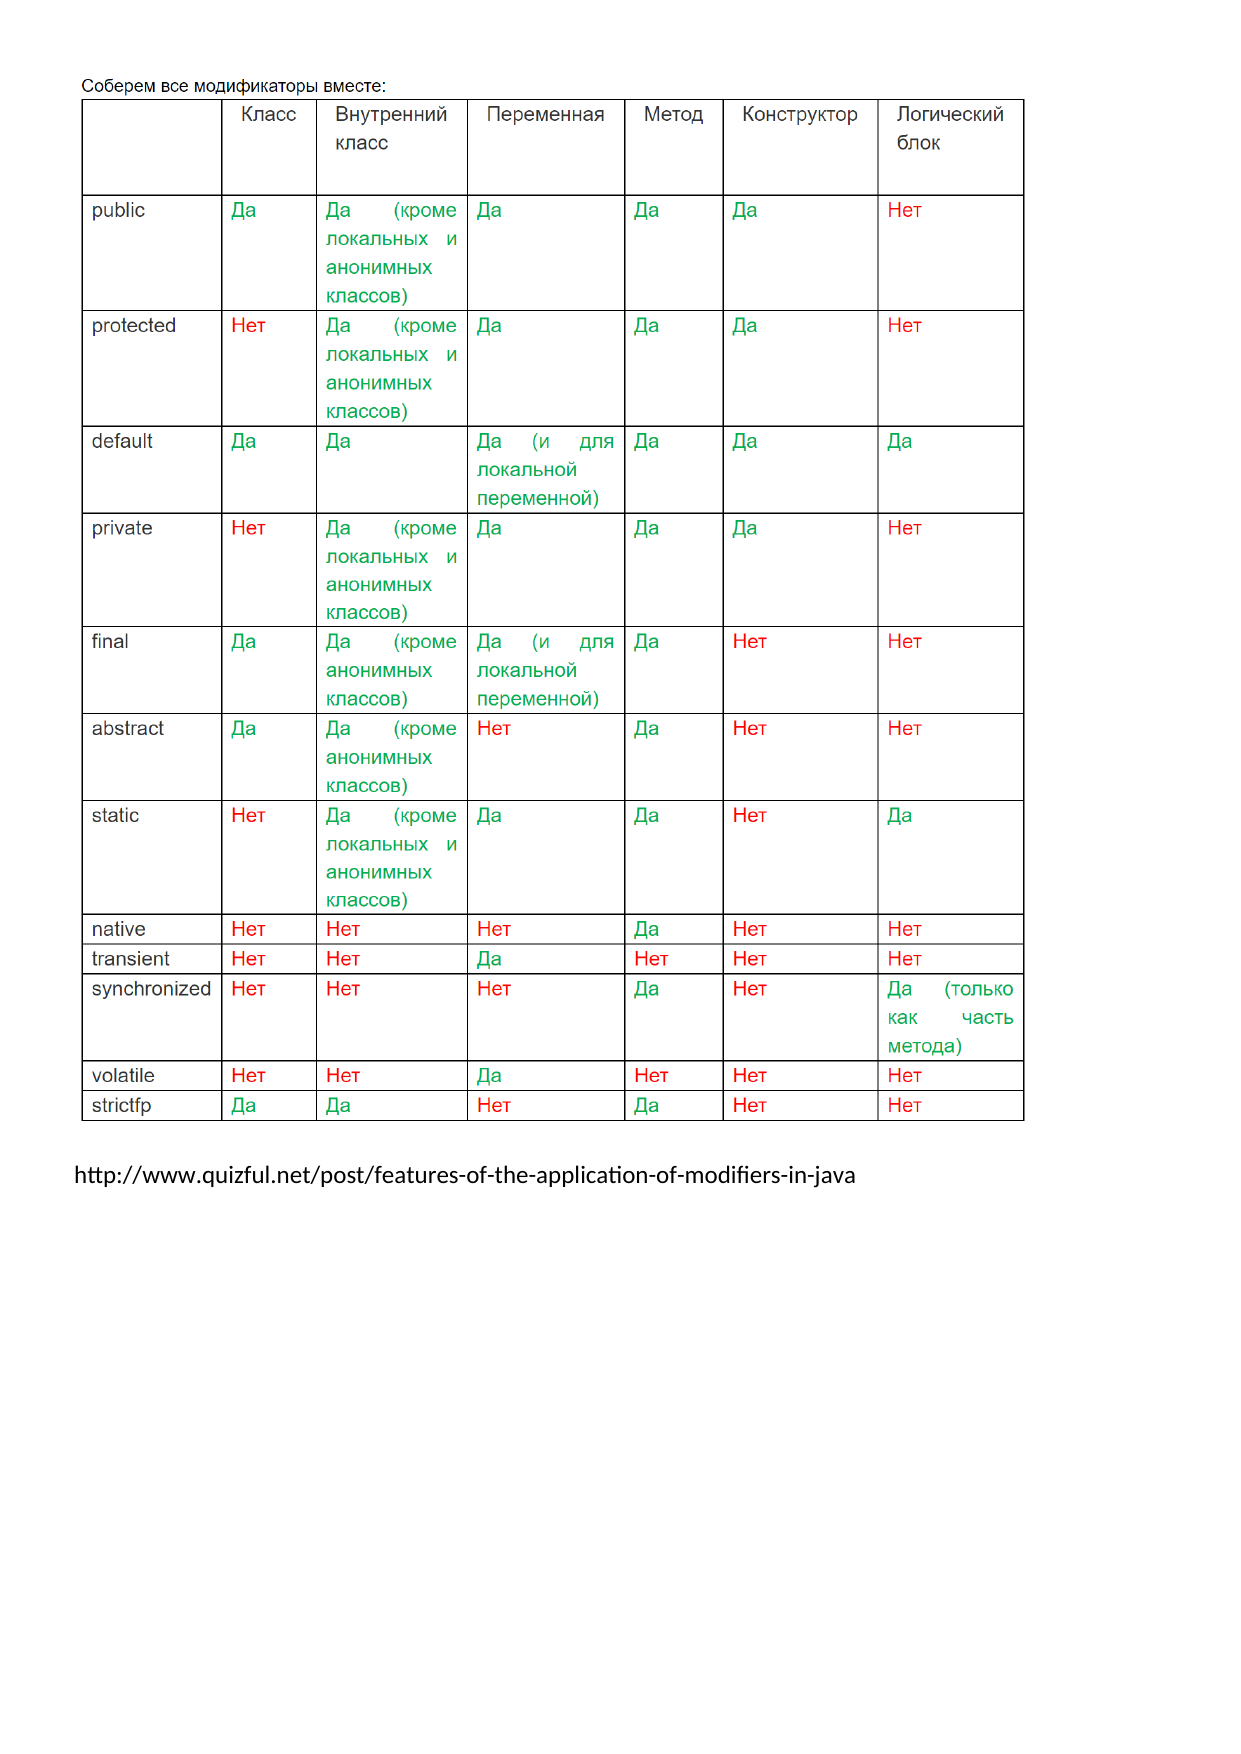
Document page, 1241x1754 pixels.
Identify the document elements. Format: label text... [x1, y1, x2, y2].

picture [73, 73, 1049, 1141]
text http://www.quizful.net/post/features-of-the-application-of-modifiers-in-java [74, 1159, 1152, 1189]
